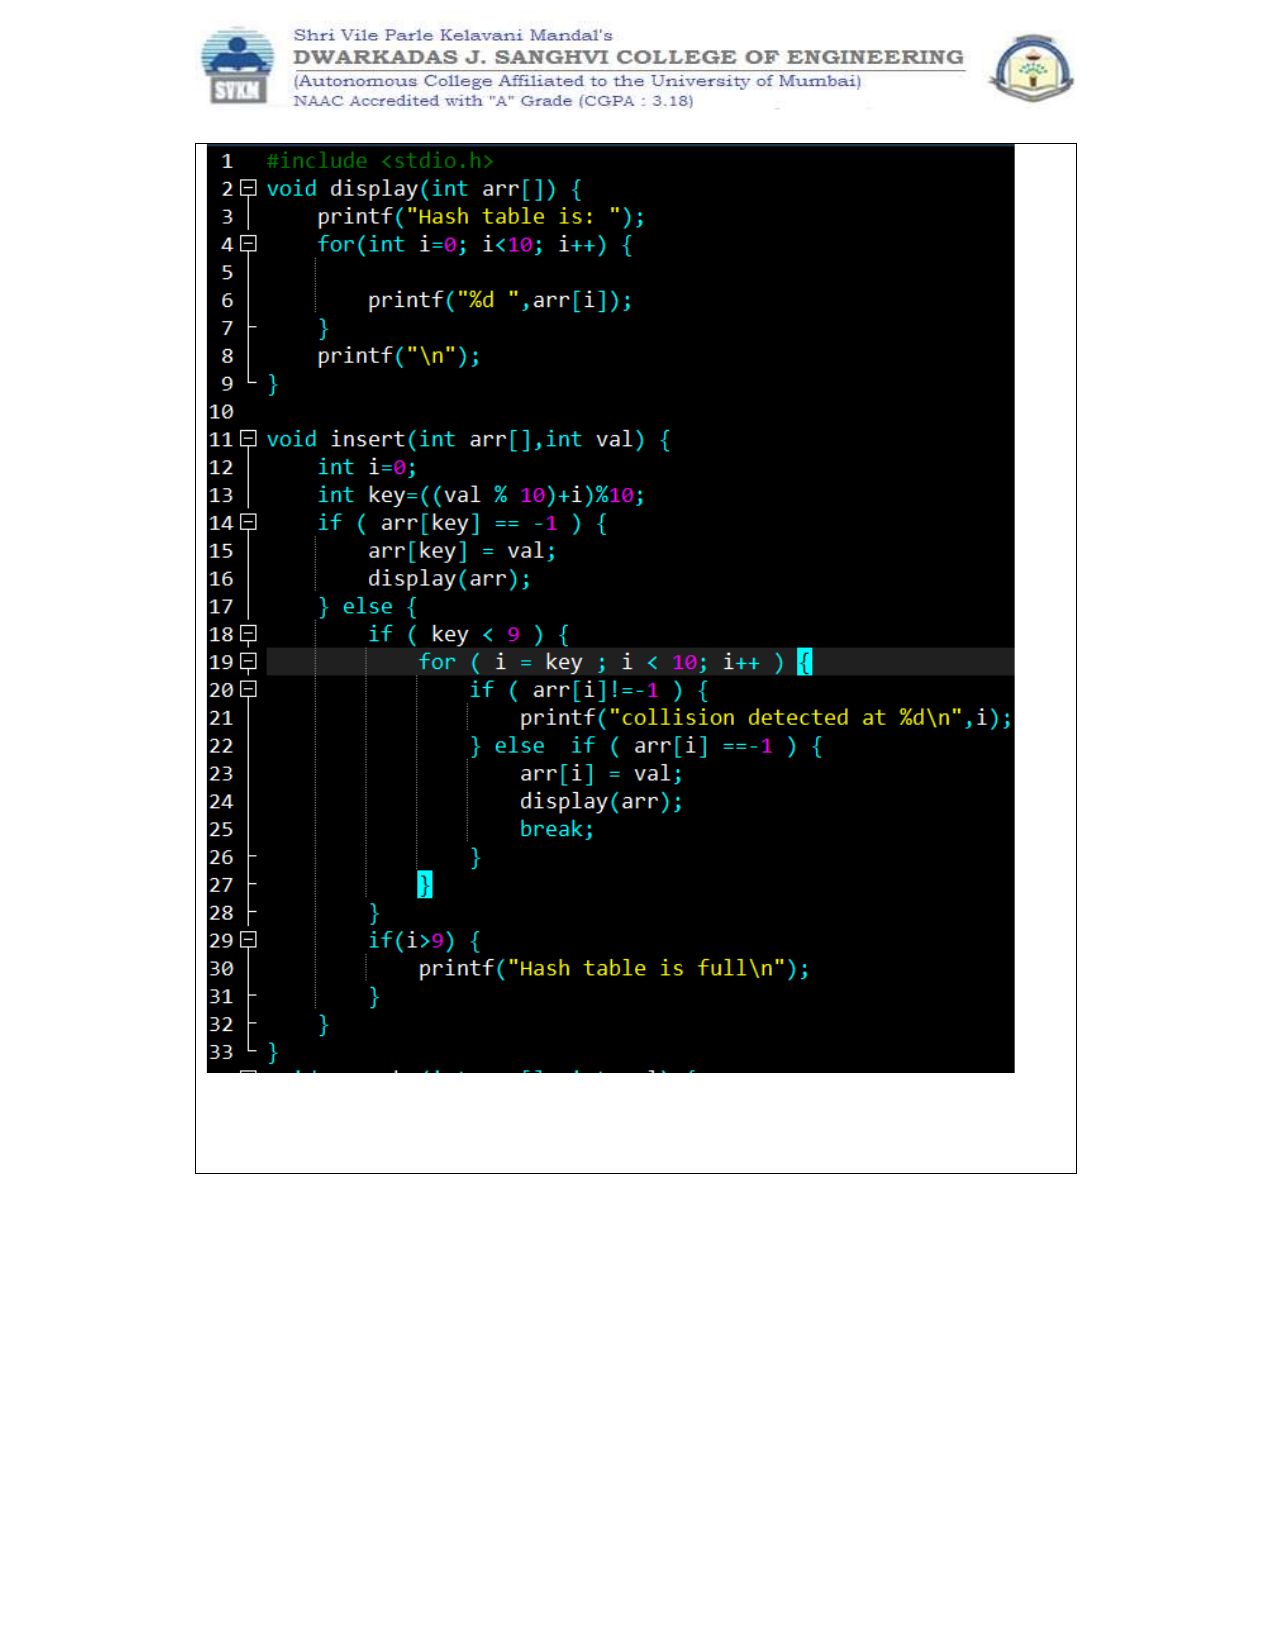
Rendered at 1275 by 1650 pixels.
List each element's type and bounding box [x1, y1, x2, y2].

picture [206, 144, 1015, 1073]
table_header [196, 144, 1076, 1173]
picture [195, 11, 1079, 117]
